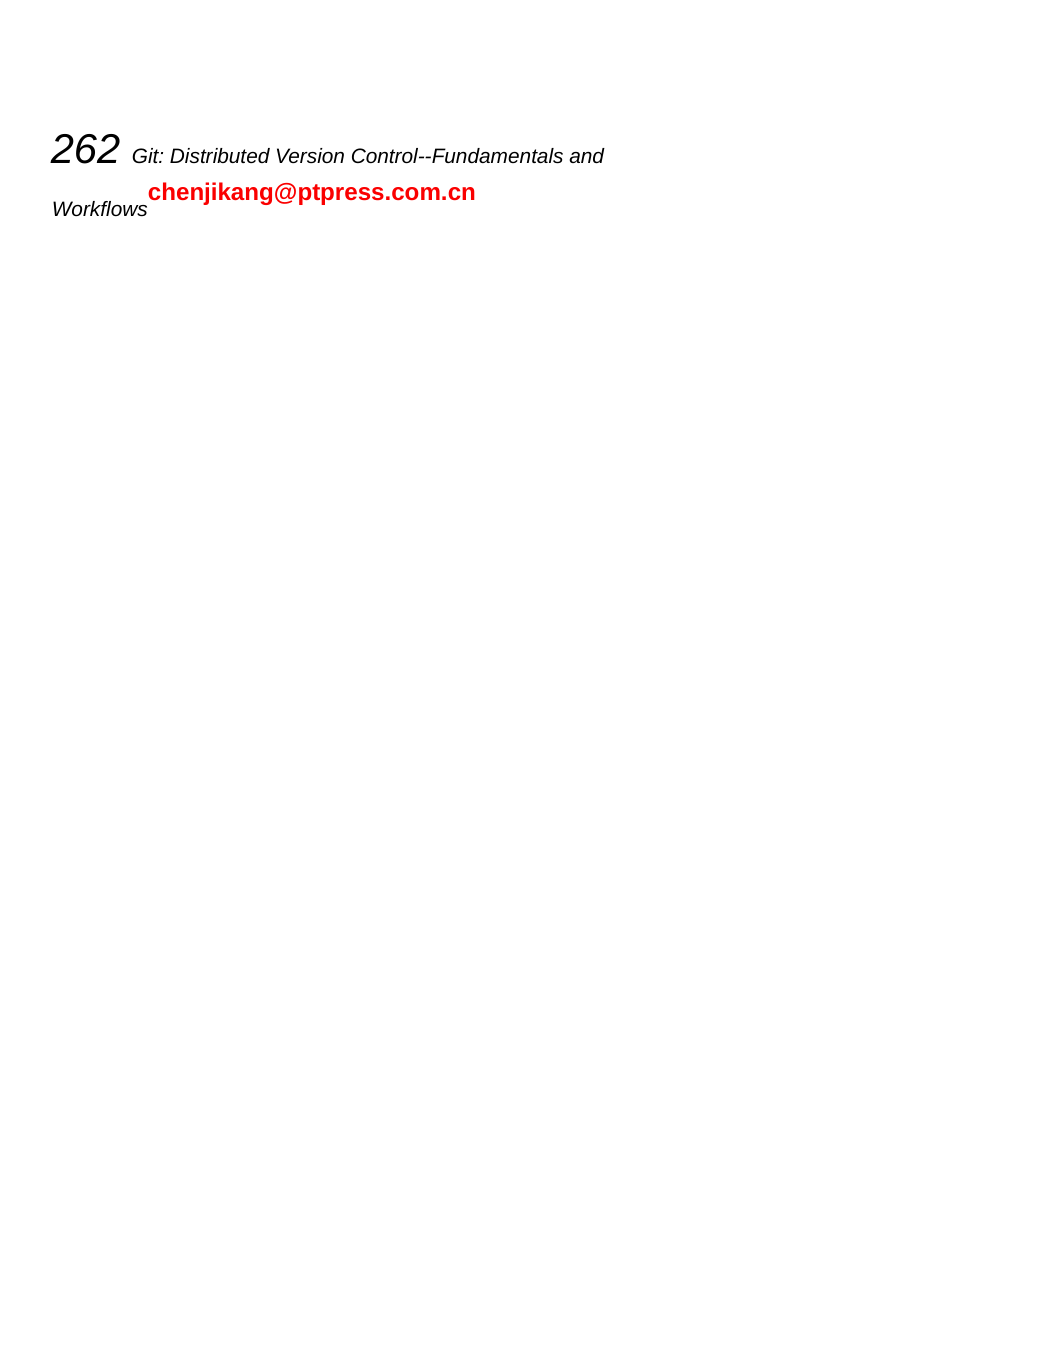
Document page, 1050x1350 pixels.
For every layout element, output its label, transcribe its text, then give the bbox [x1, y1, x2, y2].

text 262 Git: Distributed Version Control--Fundamentals and Workflowschenjikang@ptpress.com.cn [51, 124, 915, 225]
